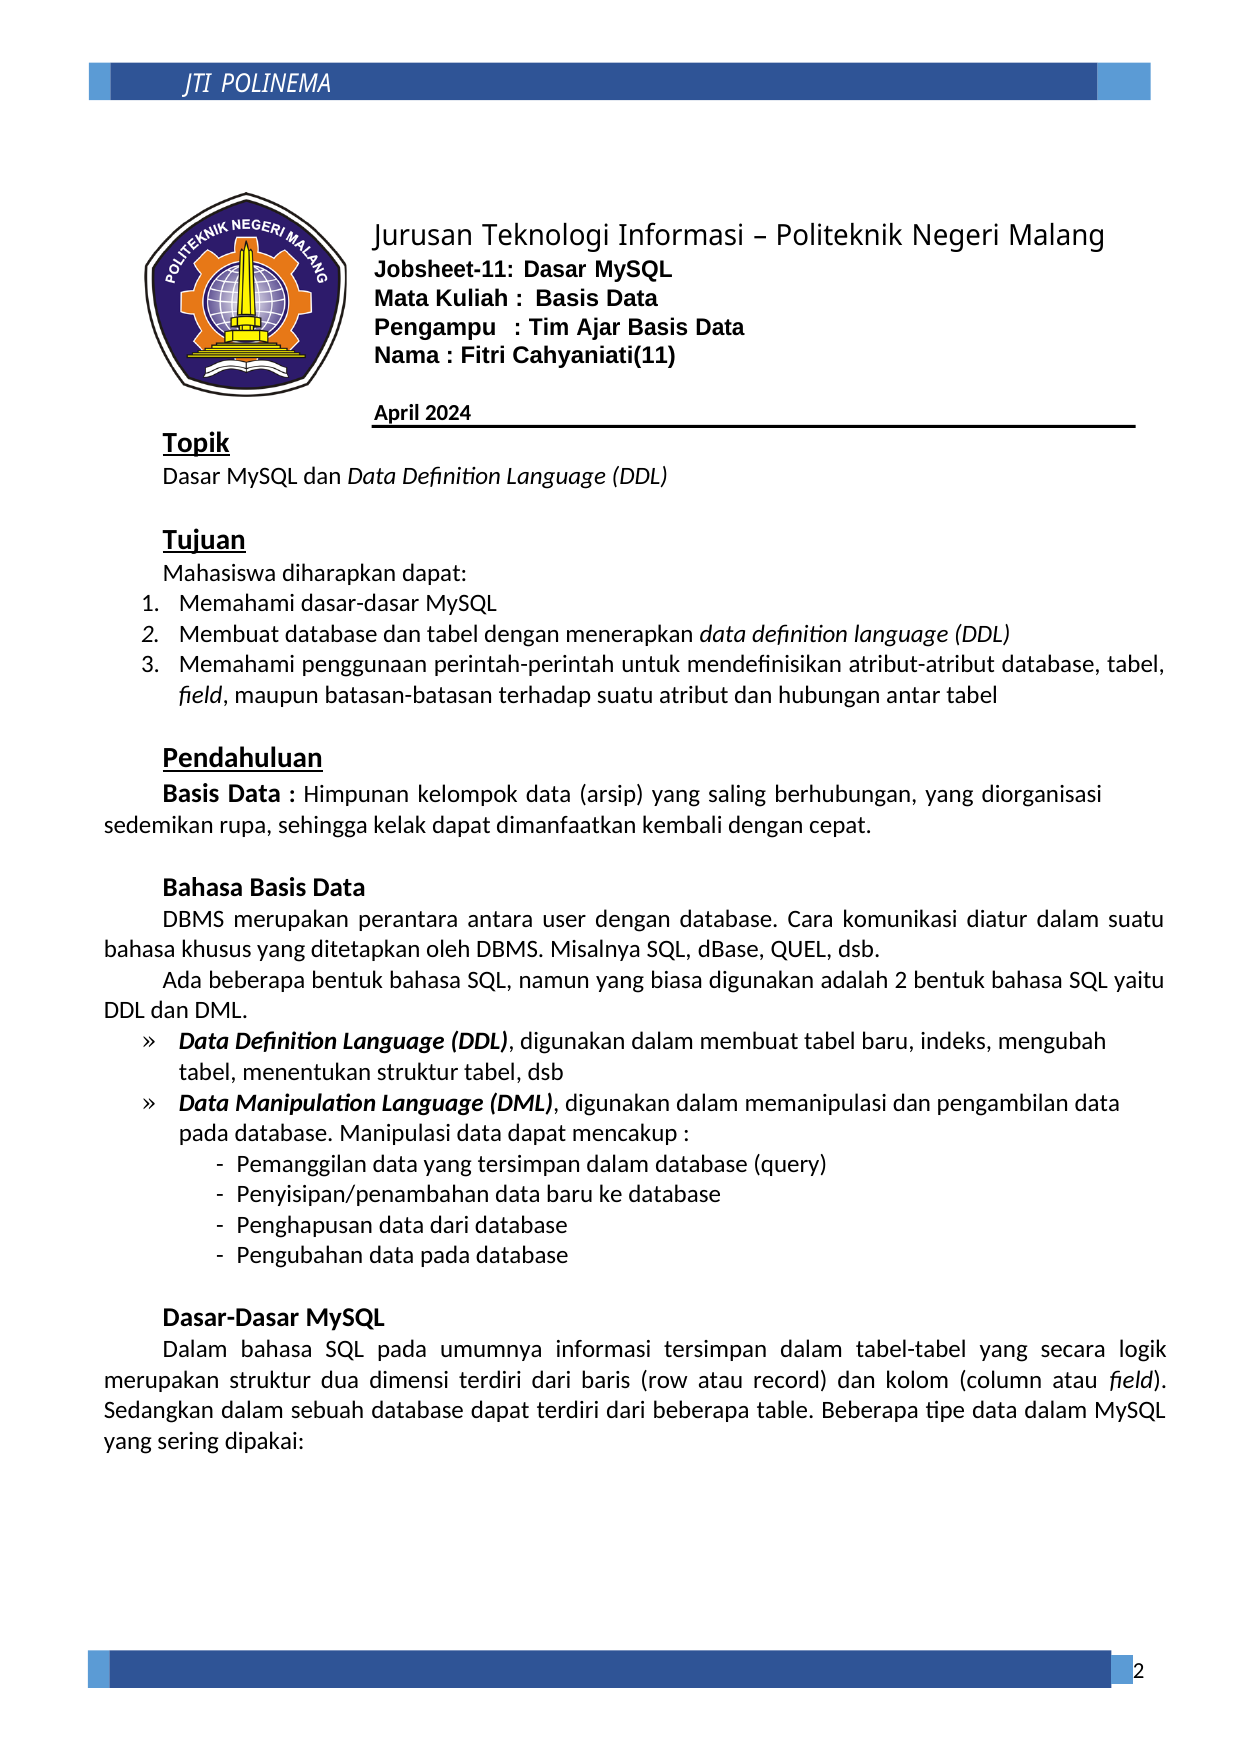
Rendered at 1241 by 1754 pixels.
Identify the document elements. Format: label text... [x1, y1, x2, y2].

text field, maupun batasan-batasan terhadap suatu atribut dan hubungan antar tabel [178, 679, 1178, 709]
text Dalam bahasa SQL pada umumnya informasi tersimpan dalam tabel-tabel yang secara logik merupakan struktur dua dimensi terdiri dari baris (row atau record) dan kolom (column atau field). Sedangkan dalam sebuah database dapat terdiri dari beberapa table. Beberapa tipe data dalam MySQL yang sering dipakai: [103, 1333, 1167, 1456]
list Penyisipan/penambahan data baru ke database [216, 1178, 1178, 1209]
list Membuat database dan tabel dengan menerapkan data definition language (DDL) [141, 618, 1178, 648]
list Memahami penggunaan perintah-perintah untuk mendefinisikan atribut-atribut database, tabel, [141, 648, 1178, 679]
text Dasar MySQL dan Data Definition Language (DDL) [162, 460, 1178, 491]
subtitle Bahasa Basis Data [162, 870, 1178, 903]
text DBMS merupakan perantara antara user dengan database. Cara komunikasi diatur dalam suatu bahasa khusus yang ditetapkan oleh DBMS. Misalnya SQL, dBase, QUEL, dsb. [103, 903, 1167, 964]
text » Data Manipulation Language (DML), digunakan dalam memanipulasi dan pengambilan data pada database. Manipulasi data dapat mencakup : [141, 1086, 1167, 1148]
subtitle Topik [162, 424, 349, 460]
text » Data Definition Language (DDL), digunakan dalam membuat tabel baru, indeks, mengubah tabel, menentukan struktur tabel, dsb [141, 1025, 1167, 1086]
text Jurusan Teknologi Informasi – Politeknik Negeri Malang [374, 214, 1178, 254]
subtitle Dasar-Dasar MySQL [162, 1300, 1178, 1333]
text Jobsheet-11: Dasar MySQL Mata Kuliah : Basis Data [374, 255, 726, 311]
list Memahami dasar-dasar MySQL [141, 587, 1178, 618]
text Mahasiswa diharapkan dapat: [162, 557, 1178, 587]
list Pengubahan data pada database [216, 1239, 1178, 1270]
list Pemanggilan data yang tersimpan dalam database (query) [216, 1148, 1178, 1178]
picture [144, 192, 347, 397]
list Penghapusan data dari database [216, 1209, 1178, 1239]
text Nama : Fitri Cahyaniati(11) [374, 341, 1178, 368]
text Pengampu : Tim Ajar Basis Data [374, 313, 1178, 341]
text April 2024 [374, 398, 1178, 426]
text Ada beberapa bentuk bahasa SQL, namun yang biasa digunakan adalah 2 bentuk bahasa SQL yaitu DDL dan DML. [103, 964, 1167, 1025]
subtitle Tujuan [162, 521, 1178, 556]
text Basis Data : Himpunan kelompok data (arsip) yang saling berhubungan, yang diorganisasi sedemikan rupa, sehingga kelak dapat dimanfaatkan kembali dengan cepat. [103, 776, 1178, 839]
subtitle Pendahuluan [162, 739, 1178, 775]
